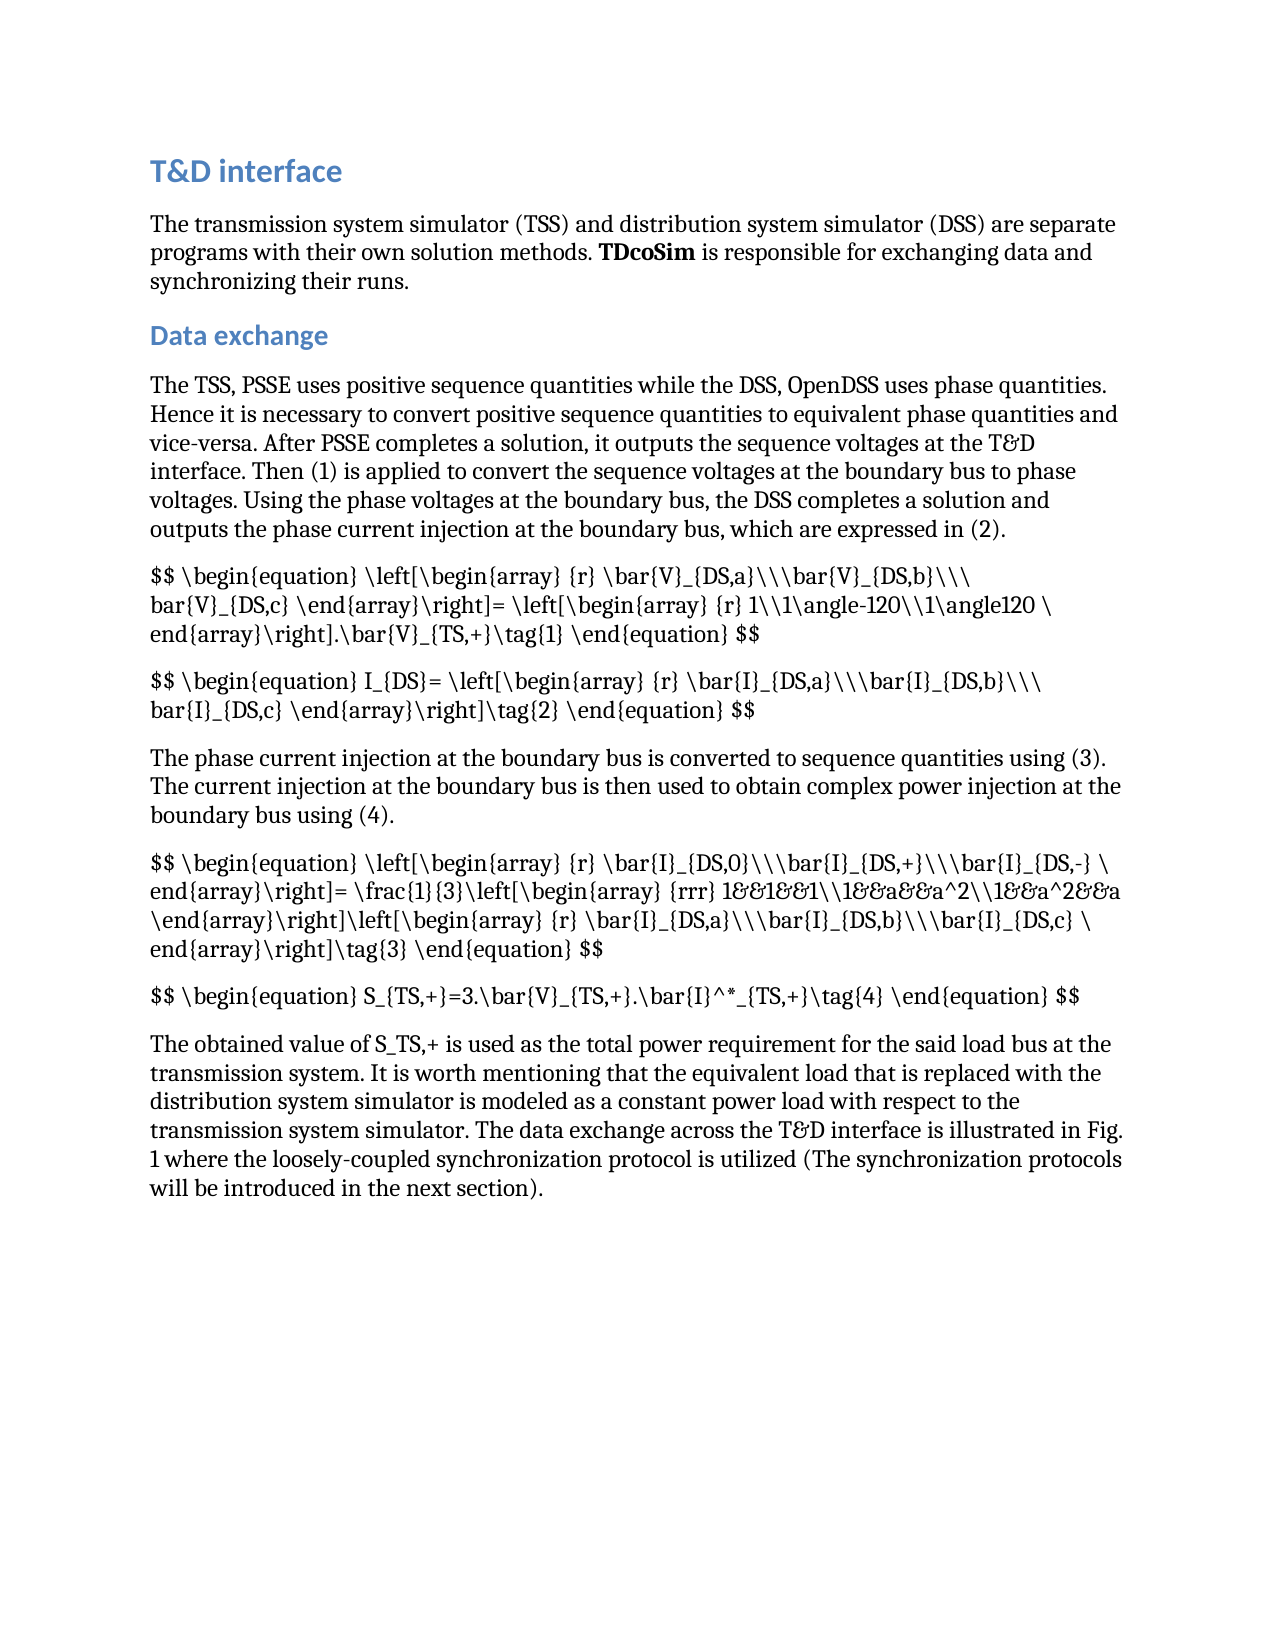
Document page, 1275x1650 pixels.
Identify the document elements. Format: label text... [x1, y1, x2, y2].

text $$ \begin{equation} \left[\begin{array} {r} \bar{V}_{DS,a}\\\bar{V}_{DS,b}\\\bar{V}_{DS,c} \end{array}\right]= \left[\begin{array} {r} 1\\1\angle-120\\1\angle120 \end{array}\right].\bar{V}_{TS,+}\tag{1} \end{equation} $$ [150, 562, 1125, 648]
text The obtained value of S_TS,+ is used as the total power requirement for the said load bus at the transmission system. It is worth mentioning that the equivalent load that is replaced with the distribution system simulator is modeled as a constant power load with respect to the transmission system simulator. The data exchange across the T&D interface is illustrated in Fig. 1 where the loosely-coupled synchronization protocol is utilized (The synchronization protocols will be introduced in the next section). [150, 1030, 1125, 1202]
text The phase current injection at the boundary bus is converted to sequence quantities using (3). The current injection at the boundary bus is then used to obtain complex power injection at the boundary bus using (4). [150, 743, 1125, 830]
subtitle Data exchange [150, 317, 1125, 352]
text $$ \begin{equation} I_{DS}= \left[\begin{array} {r} \bar{I}_{DS,a}\\\bar{I}_{DS,b}\\\bar{I}_{DS,c} \end{array}\right]\tag{2} \end{equation} $$ [150, 667, 1125, 725]
text $$ \begin{equation} \left[\begin{array} {r} \bar{I}_{DS,0}\\\bar{I}_{DS,+}\\\bar{I}_{DS,-} \end{array}\right]= \frac{1}{3}\left[\begin{array} {rrr} 1&&1&&1\\1&&a&&a^2\\1&&a^2&&a \end{array}\right]\left[\begin{array} {r} \bar{I}_{DS,a}\\\bar{I}_{DS,b}\\\bar{I}_{DS,c} \end{array}\right]\tag{3} \end{equation} $$ [150, 848, 1125, 963]
text The transmission system simulator (TSS) and distribution system simulator (DSS) are separate programs with their own solution methods. TDcoSim is responsible for exchanging data and synchronizing their runs. [150, 209, 1125, 296]
text $$ \begin{equation} S_{TS,+}=3.\bar{V}_{TS,+}.\bar{I}^*_{TS,+}\tag{4} \end{equation} $$ [150, 982, 1125, 1011]
subtitle T&D interface [150, 150, 1125, 191]
text The TSS, PSSE uses positive sequence quantities while the DSS, OpenDSS uses phase quantities. Hence it is necessary to convert positive sequence quantities to equivalent phase quantities and vice-versa. After PSSE completes a solution, it outputs the sequence voltages at the T&D interface. Then (1) is applied to convert the sequence voltages at the boundary bus to phase voltages. Using the phase voltages at the boundary bus, the DSS completes a solution and outputs the phase current injection at the boundary bus, which are expressed in (2). [150, 371, 1125, 543]
